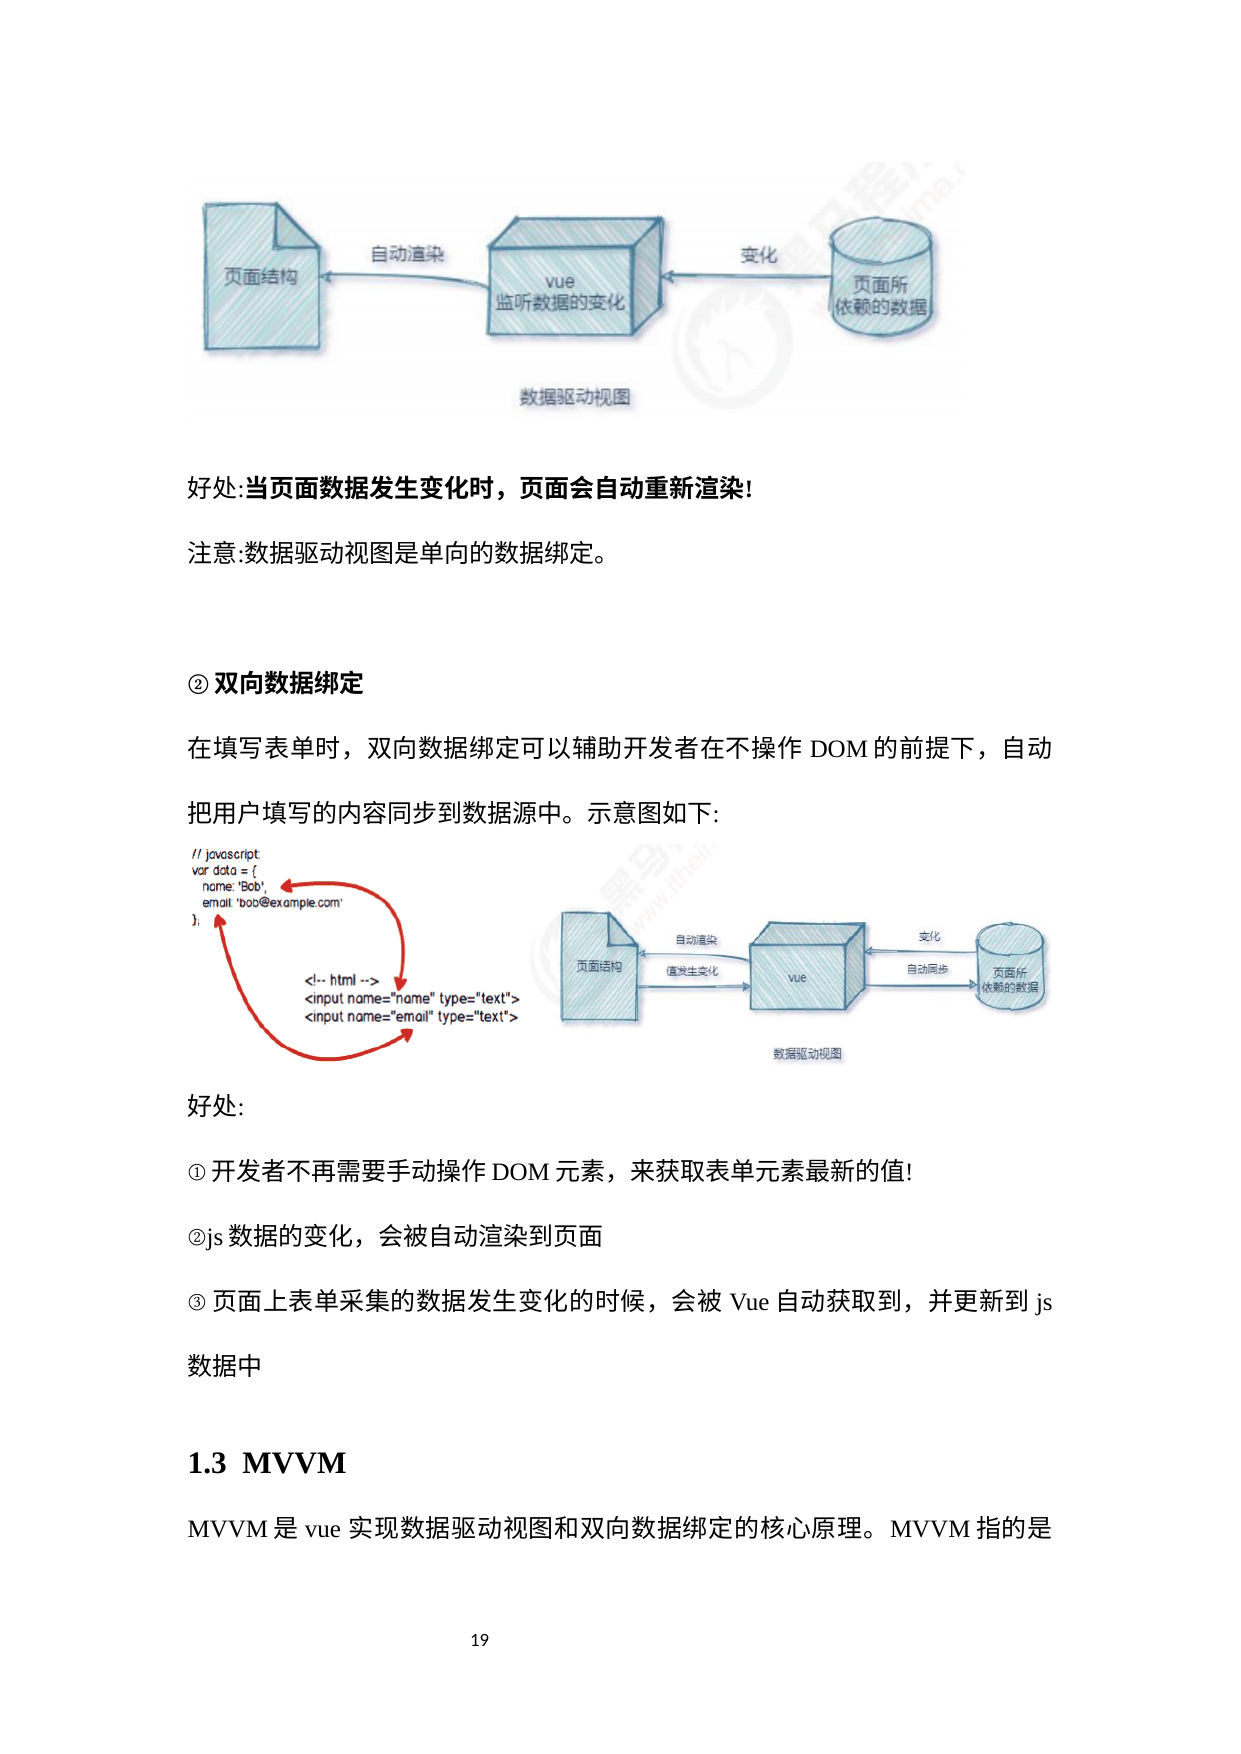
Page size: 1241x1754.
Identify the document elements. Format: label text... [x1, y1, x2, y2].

picture [187, 844, 1052, 1066]
text ②双向数据绑定 [187, 649, 1053, 714]
text 好处: [187, 1072, 1053, 1137]
text 好处:当页面数据发生变化时，页面会自动重新渲染! [187, 454, 1053, 519]
text ①开发者不再需要手动操作DOM元素，来获取表单元素最新的值! [187, 1137, 1053, 1202]
text 注意:数据驱动视图是单向的数据绑定。 [187, 519, 1053, 584]
picture [187, 162, 966, 425]
text ③页面上表单采集的数据发生变化的时候，会被Vue自动获取到，并更新到js数据中 [187, 1267, 1053, 1397]
text 在填写表单时，双向数据绑定可以辅助开发者在不操作DOM的前提下，自动把用户填写的内容同步到数据源中。示意图如下: [187, 714, 1053, 844]
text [187, 1494, 1053, 1559]
text ②js数据的变化，会被自动渲染到页面 [187, 1202, 1053, 1267]
text 1.3 MVVM [187, 1429, 1053, 1494]
